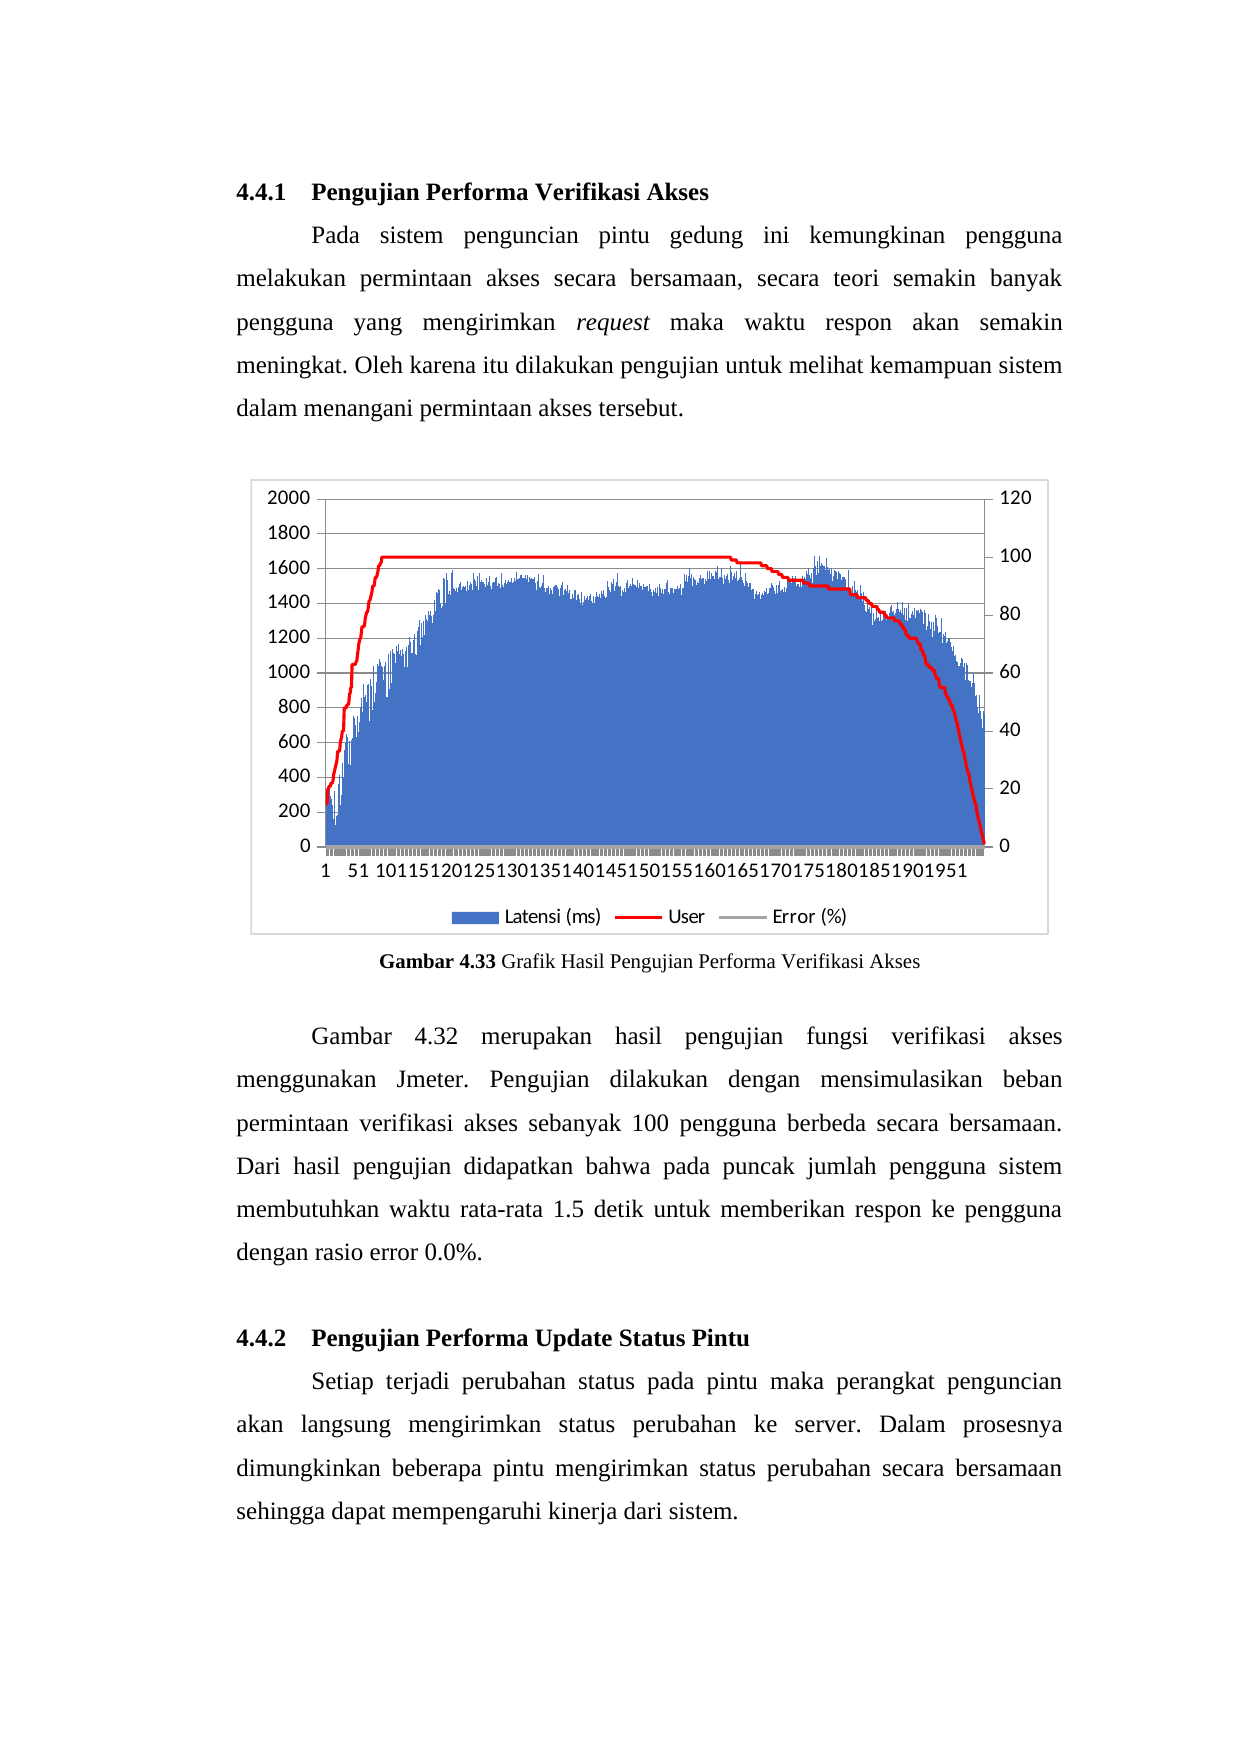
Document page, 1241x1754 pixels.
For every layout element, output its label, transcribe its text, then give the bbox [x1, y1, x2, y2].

text Gambar 4.32 merupakan hasil pengujian fungsi verifikasi akses menggunakan Jmeter. Pengujian dilakukan dengan mensimulasikan beban permintaan verifikasi akses sebanyak 100 pengguna berbeda secara bersamaan. Dari hasil pengujian didapatkan bahwa pada puncak jumlah pengguna sistem membutuhkan waktu rata-rata 1.5 detik untuk memberikan respon ke pengguna dengan rasio error 0.0%. [236, 1021, 1063, 1266]
text Pengujian Performa Update Status Pintu [236, 1323, 1063, 1352]
text Pada sistem penguncian pintu gedung ini kemungkinan pengguna melakukan permintaan akses secara bersamaan, secara teori semakin banyak pengguna yang mengirimkan request maka waktu respon akan semakin meningkat. Oleh karena itu dilakukan pengujian untuk melihat kemampuan sistem dalam menangani permintaan akses tersebut. [236, 220, 1063, 422]
text Pengujian Performa Verifikasi Akses [236, 177, 1063, 206]
text Gambar 4.33 Grafik Hasil Pengujian Performa Verifikasi Akses [236, 949, 1063, 973]
text Setiap terjadi perubahan status pada pintu maka perangkat penguncian akan langsung mengirimkan status perubahan ke server. Dalam prosesnya dimungkinkan beberapa pintu mengirimkan status perubahan secara bersamaan sehingga dapat mempengaruhi kinerja dari sistem. [236, 1366, 1063, 1524]
